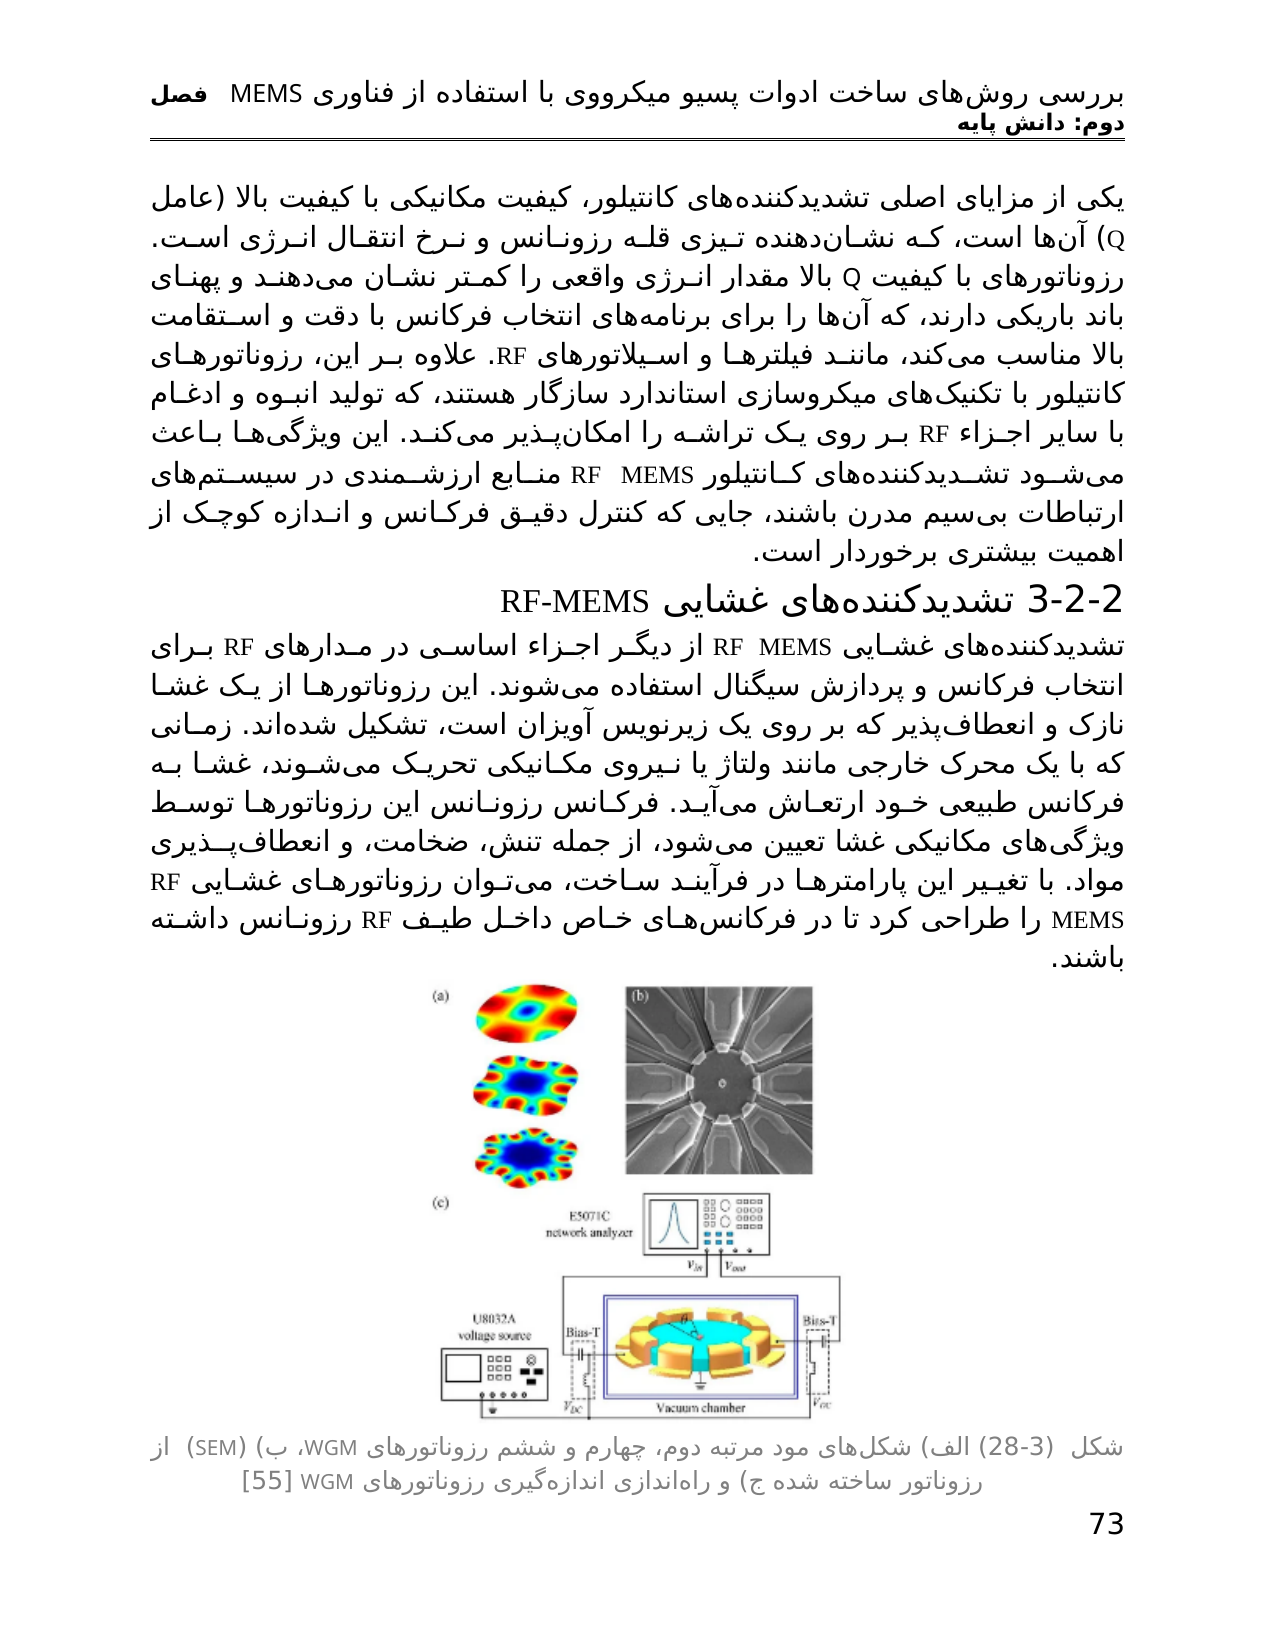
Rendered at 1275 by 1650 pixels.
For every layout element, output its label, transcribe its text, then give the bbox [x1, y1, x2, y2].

text یکی از مزایای اصلی تشدیدکننده‌های کانتیلور، کیفیت مکانیکی با کیفیت بالا (عامل Q) آن‌ها است، که نشان‌دهنده تیزی قله رزونانس و نرخ انتقال انرژی است. رزوناتورهای با کیفیت Q بالا مقدار انرژی واقعی را کمتر نشان می‌دهند و پهنای باند باریکی دارند، که آن‌ها را برای برنامه‌های انتخاب فرکانس با دقت و استقامت بالا مناسب می‌کند، مانند فیلترها و اسیلاتورهای RF. علاوه بر این، رزوناتورهای کانتیلور با تکنیک‌های میکروسازی استاندارد سازگار هستند، که تولید انبوه و ادغام با سایر اجزاء RF بر روی یک تراشه را امکان‌پذیر می‌کند. این ویژگی‌ها باعث می‌شود تشدیدکننده‌های کانتیلور RF MEMS منابع ارزشمندی در سیستم‌های ارتباطات بی‌سیم مدرن باشند، جایی که کنترل دقیق فرکانس و اندازه کوچک از اهمیت بیشتری برخوردار است. [150, 179, 1125, 568]
picture [427, 979, 847, 1428]
text شکل (3-28) الف) شکل‌های مود مرتبه دوم، چهارم و ششم رزوناتورهای WGM، ب) (SEM) از رزوناتور ساخته شده ج) و راه‌اندازی اندازه‌گیری رزوناتورهای WGM [150, 1433, 1125, 1496]
subtitle 3-2-2 تشدیدکننده‌های غشایی RF-MEMS [150, 577, 1125, 621]
text تشدیدکننده‌های غشایی RF MEMS از دیگر اجزاء اساسی در مدارهای RF برای انتخاب فرکانس و پردازش سیگنال استفاده می‌شوند. این رزوناتورها از یک غشا نازک و انعطاف‌پذیر که بر روی یک زیرنویس آویزان است، تشکیل شده‌اند. زمانی که با یک محرک خارجی مانند ولتاژ یا نیروی مکانیکی تحریک می‌شوند، غشا به فرکانس طبیعی خود ارتعاش می‌آید. فرکانس رزونانس این رزوناتورها توسط ویژگی‌های مکانیکی غشا تعیین می‌شود، از جمله تنش، ضخامت، و انعطاف‌پذیری مواد. با تغییر این پارامترها در فرآیند ساخت، می‌توان رزوناتورهای غشایی RF MEMS را طراحی کرد تا در فرکانس‌های خاص داخل طیف RF رزونانس داشته باشند. [150, 627, 1125, 975]
